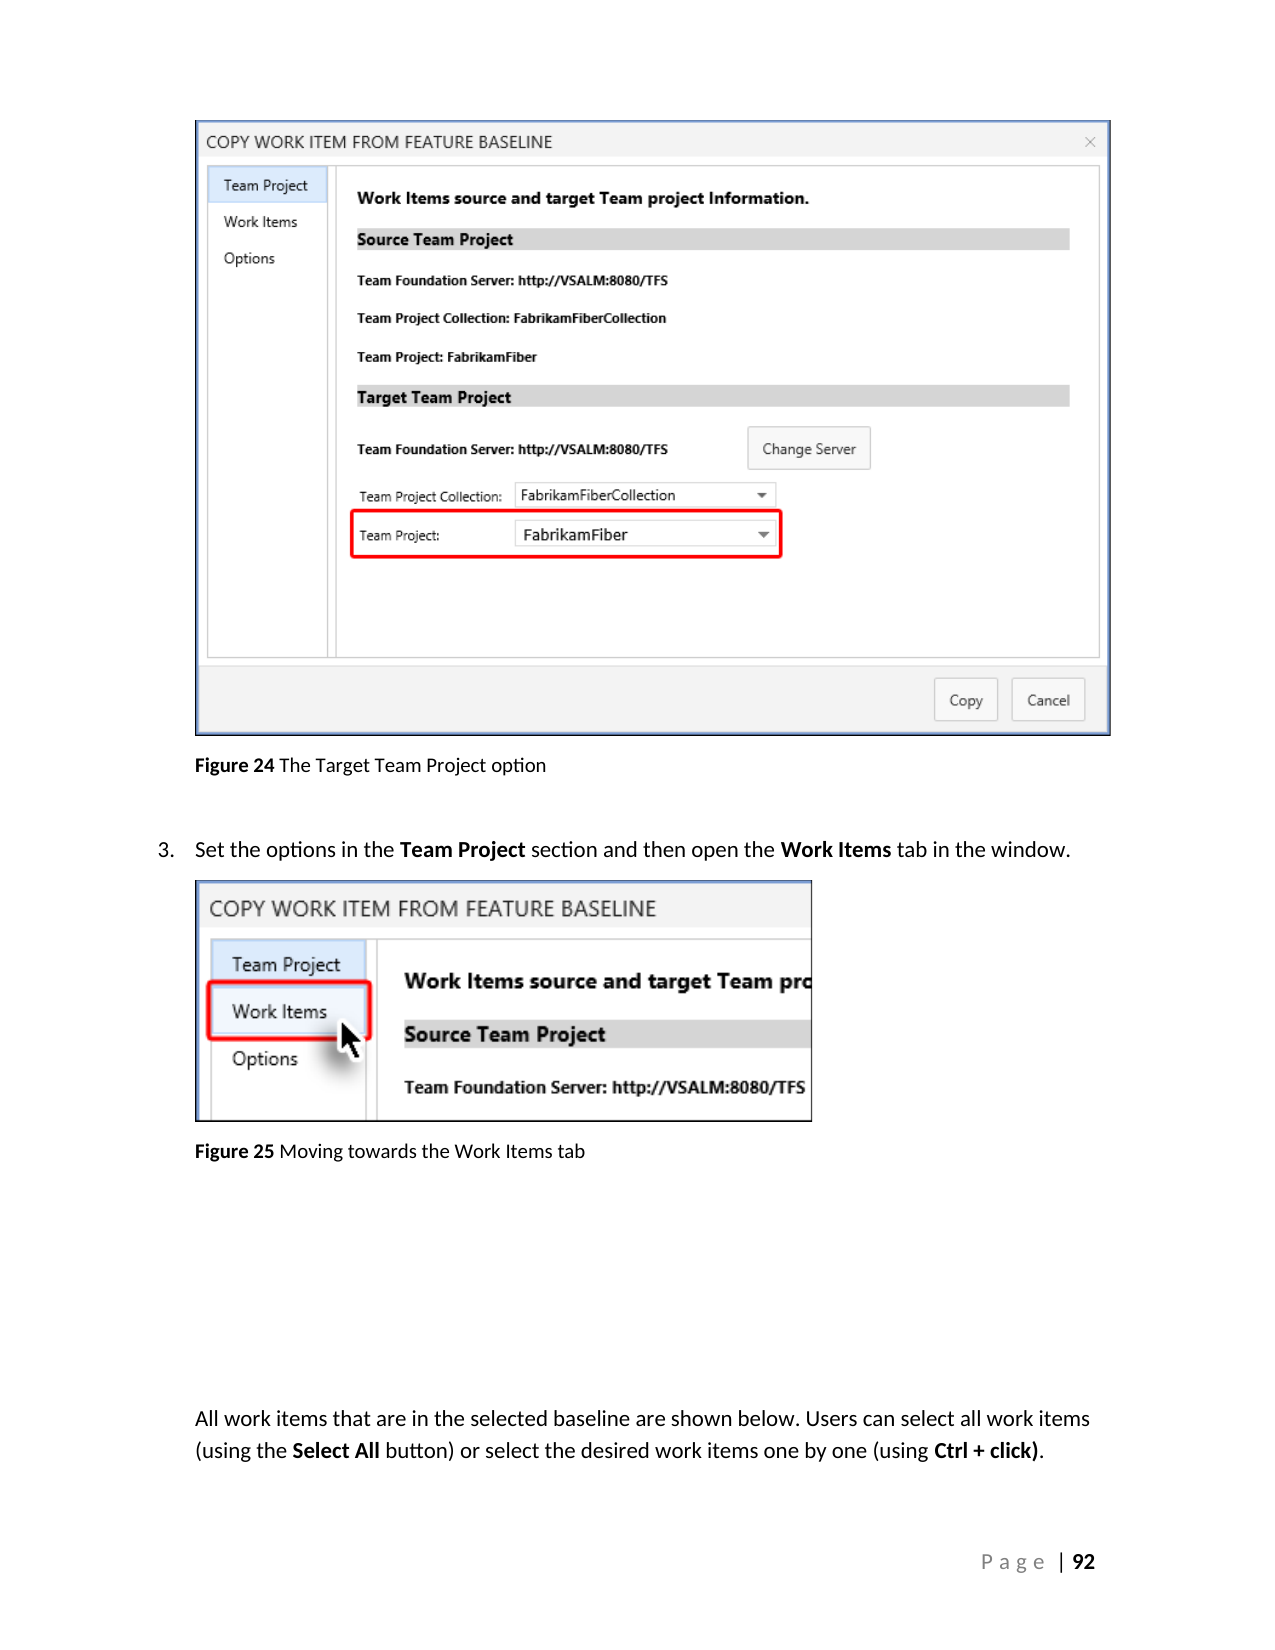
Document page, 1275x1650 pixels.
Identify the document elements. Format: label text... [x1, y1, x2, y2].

picture [195, 120, 1111, 736]
list Set the options in the Team Project section and then open the Work Items tab in the window. [157, 835, 1125, 863]
picture [195, 880, 813, 1122]
text Figure 24 The Target Team Project option [195, 752, 1125, 777]
text Figure 25 Moving towards the Work Items tab [195, 1139, 1125, 1164]
list All work items that are in the selected baseline are shown below. Users can select all work items (using the Select All button) or select the desired work items one by one (using Ctrl + click). [195, 1404, 1125, 1464]
